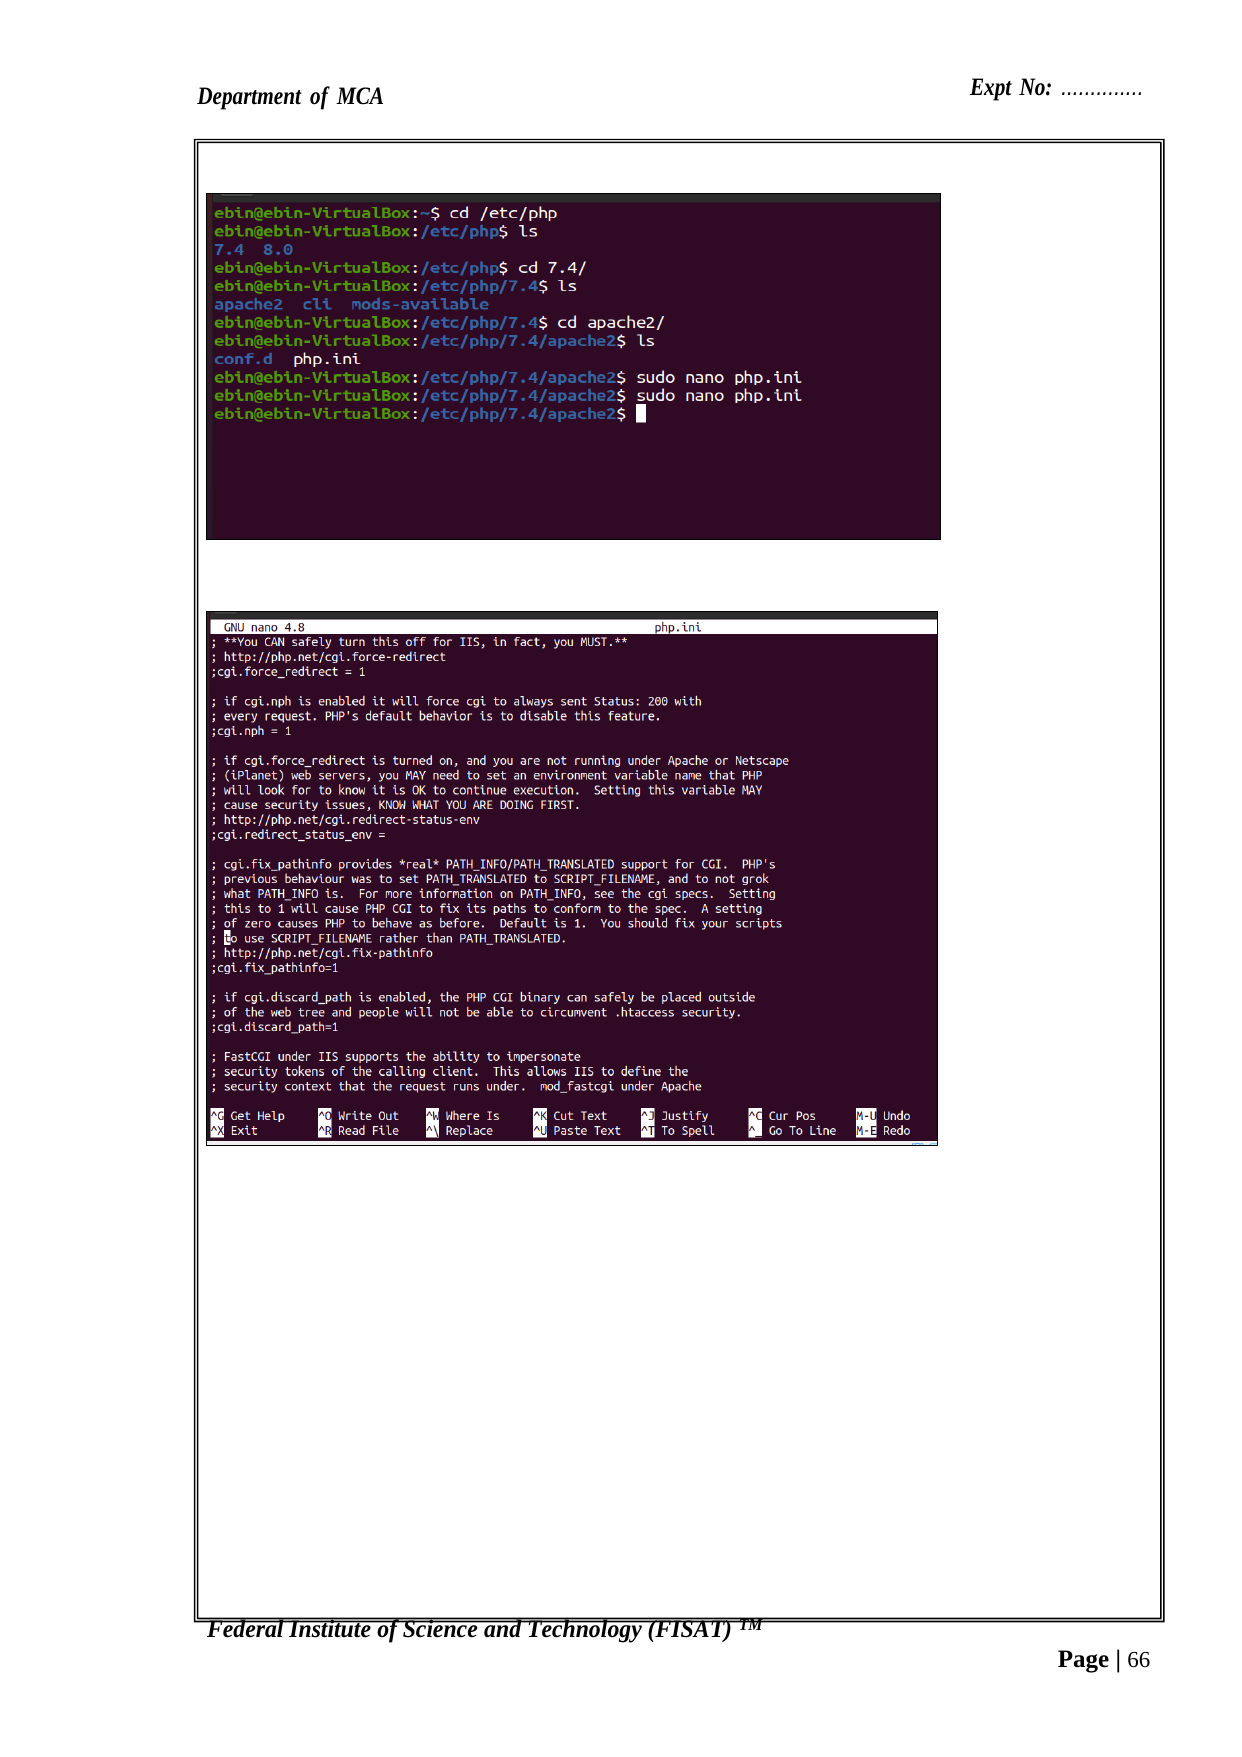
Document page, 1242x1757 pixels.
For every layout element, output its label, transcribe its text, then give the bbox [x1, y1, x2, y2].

picture [207, 612, 937, 1145]
picture [207, 194, 940, 539]
text Federal Institute of Science and Technology (FISAT) TM [207, 1614, 1217, 1643]
